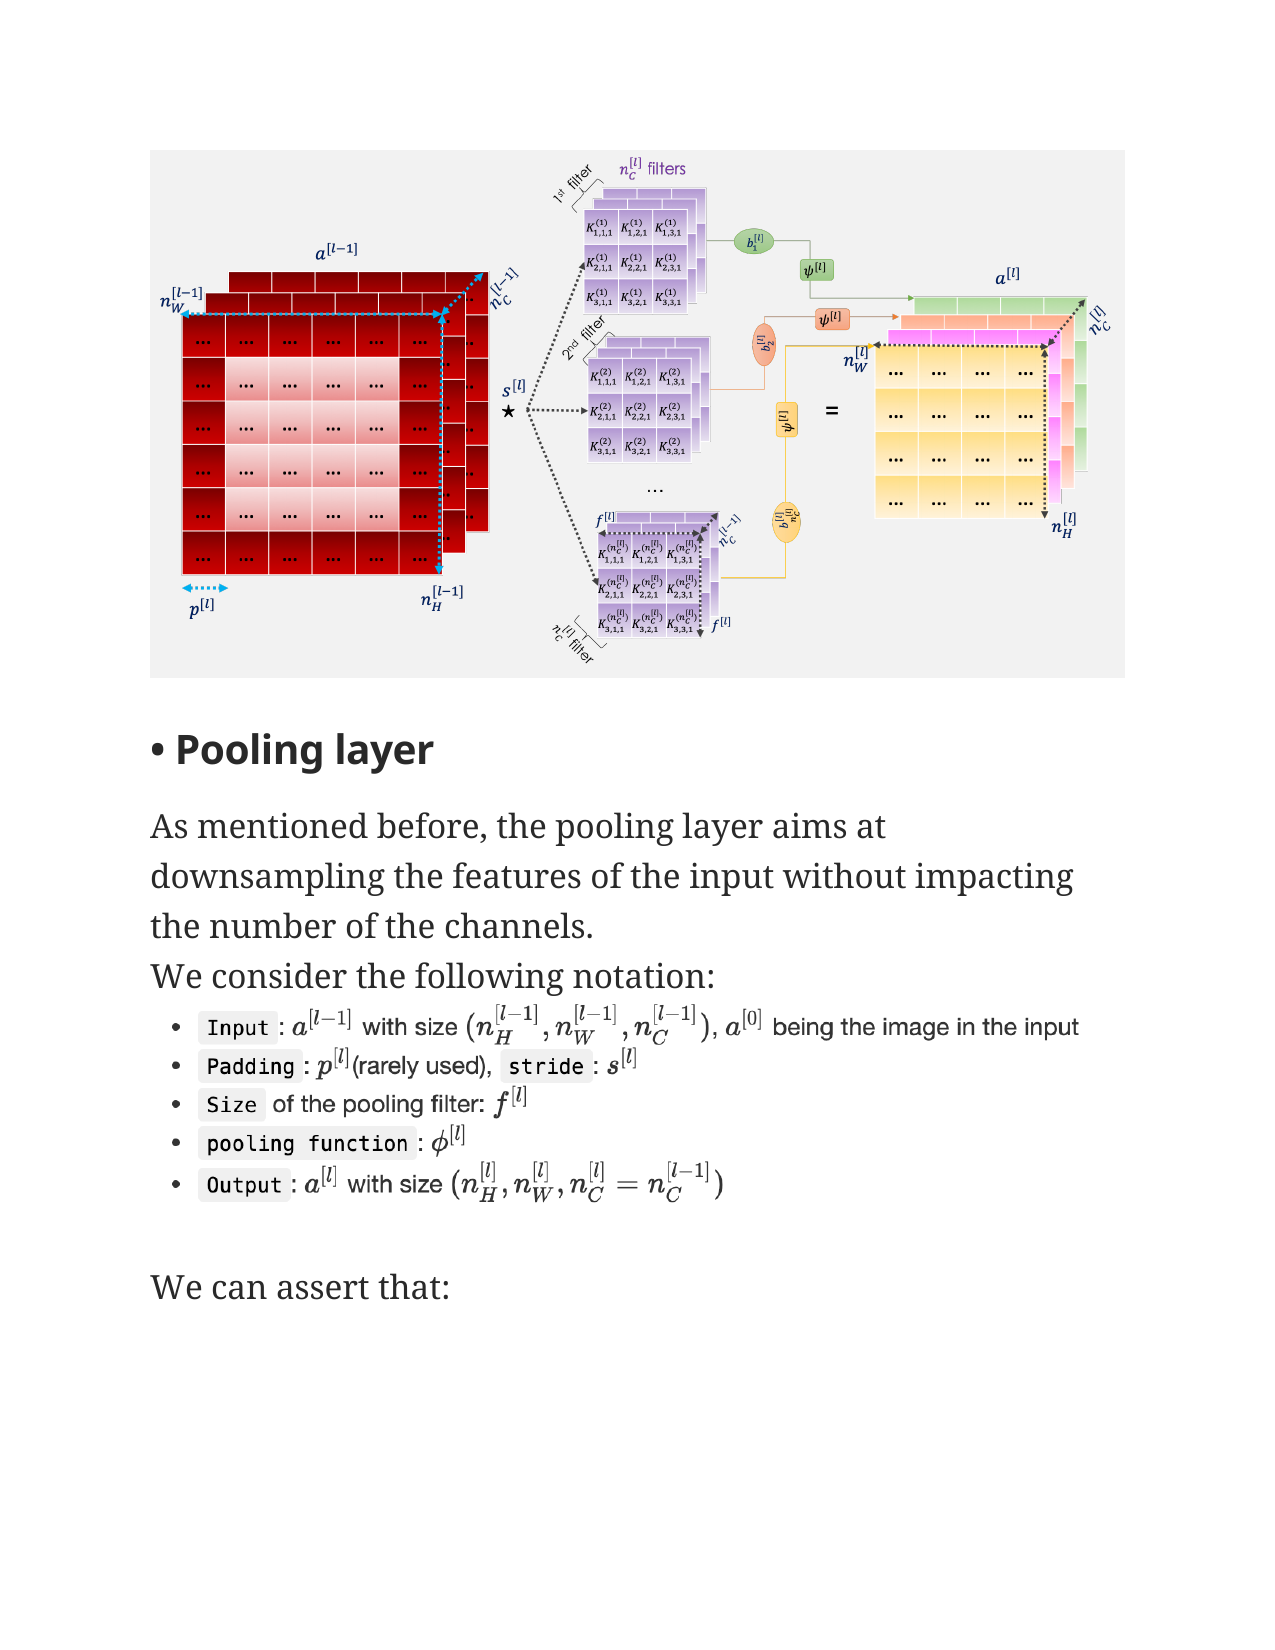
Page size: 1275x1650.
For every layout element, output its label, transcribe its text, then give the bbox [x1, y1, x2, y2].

text As mentioned before, the pooling layer aims at downsampling the features of the input without impacting the number of the channels. We consider the following notation: [150, 798, 1125, 998]
picture [150, 150, 1125, 679]
picture [150, 998, 1125, 1209]
text We can assert that: [150, 1259, 1125, 1309]
text • Pooling layer [150, 721, 1125, 777]
